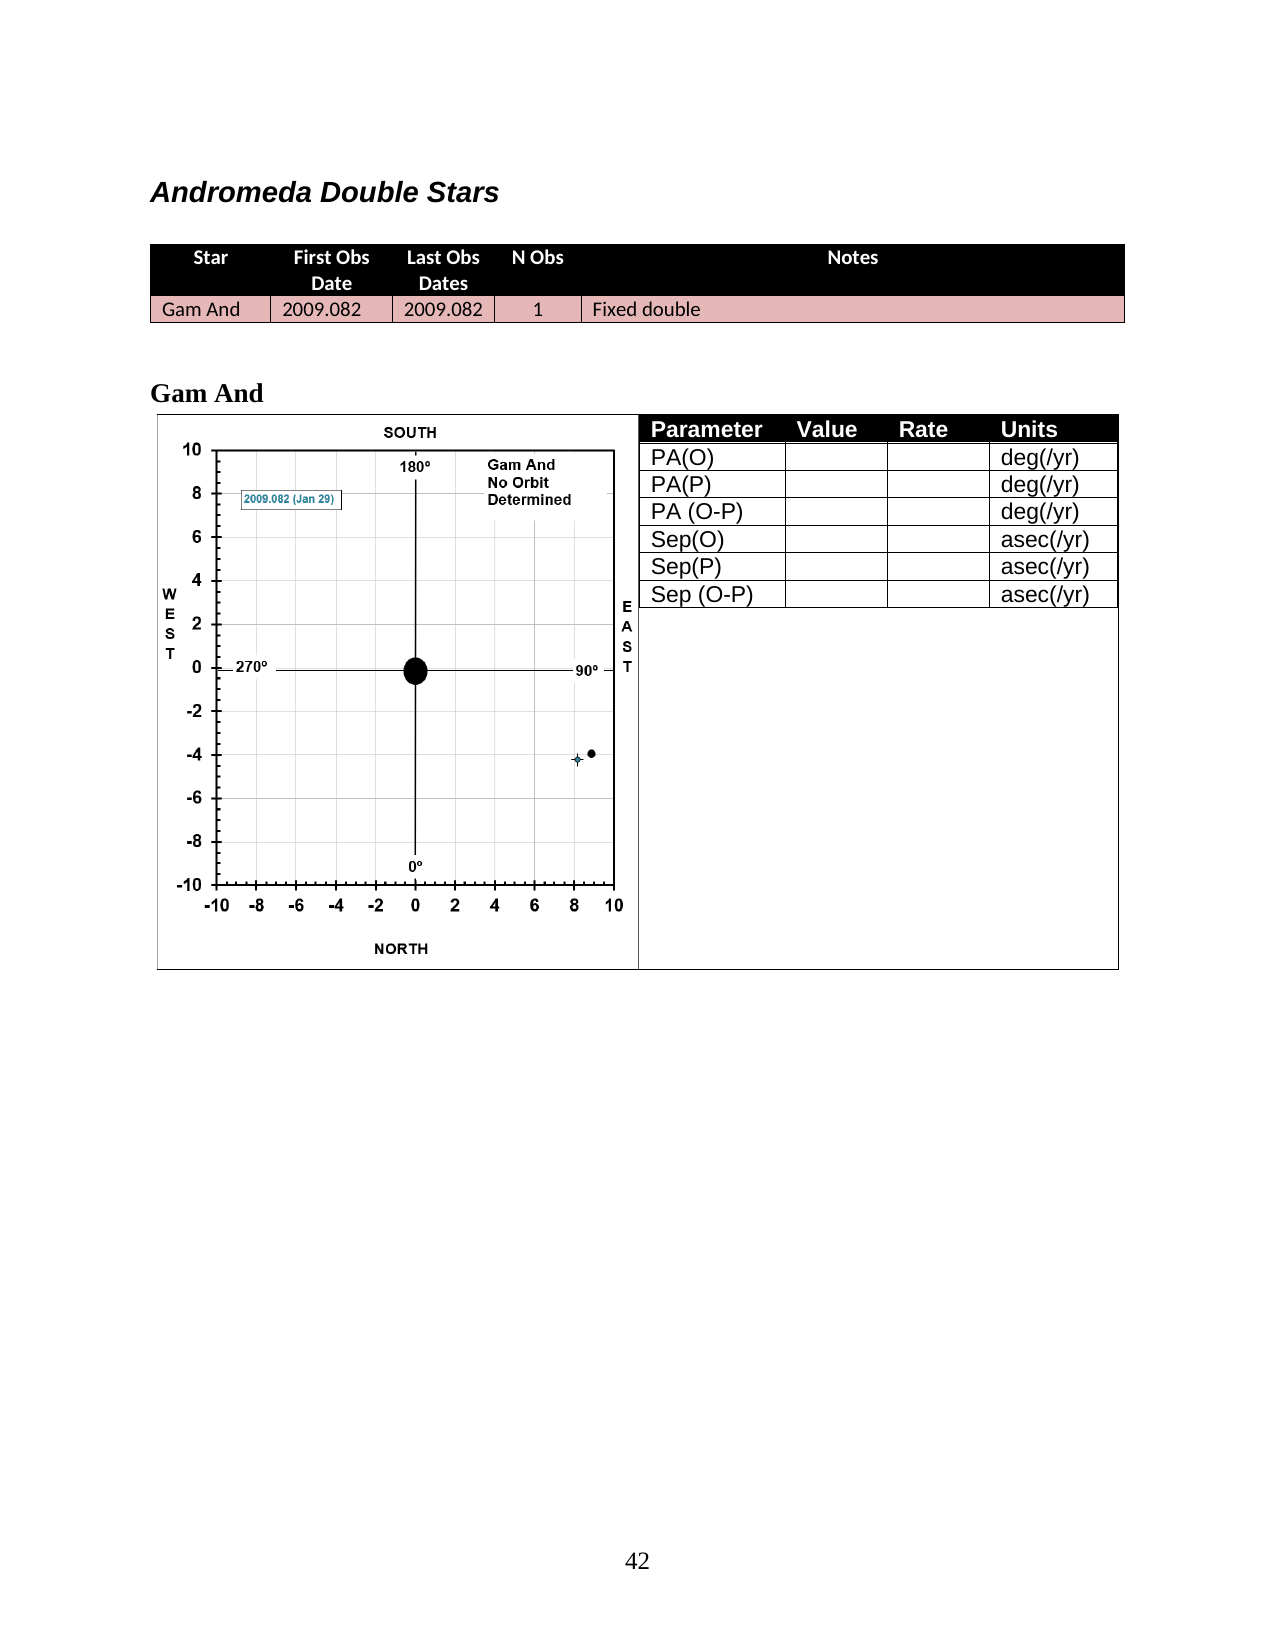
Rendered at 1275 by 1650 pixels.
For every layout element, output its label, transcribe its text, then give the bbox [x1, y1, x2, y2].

table_header [990, 471, 1117, 497]
table_header [888, 444, 989, 470]
table_cell 2009.082 [271, 296, 392, 322]
table_header [640, 498, 785, 525]
table_header [888, 498, 989, 525]
table_header [888, 553, 989, 580]
table_header [888, 526, 989, 552]
table_cell Fixed double [582, 296, 1124, 322]
table_header [786, 444, 887, 470]
table_header Last Obs Dates [393, 245, 494, 295]
table_header [990, 526, 1117, 552]
table_header [786, 498, 887, 525]
table_header [990, 581, 1117, 607]
table_header [640, 444, 785, 470]
table_header [786, 553, 887, 580]
table_cell 1 [495, 296, 581, 322]
table_header [888, 581, 989, 607]
table_header First Obs Date [271, 245, 392, 295]
table_header N Obs [495, 245, 581, 295]
table_header [640, 526, 785, 552]
table_header [990, 553, 1117, 580]
table_header [786, 471, 887, 497]
table_cell 2009.082 [393, 296, 494, 322]
table_header [640, 581, 785, 607]
table_header [990, 444, 1117, 470]
subtitle Andromeda Double Stars [150, 175, 1125, 208]
table_header [786, 581, 887, 607]
table_header Star [151, 245, 270, 295]
table_header [640, 553, 785, 580]
table_cell Gam And [151, 296, 270, 322]
table_header [639, 608, 1118, 969]
subtitle Gam And [150, 377, 1125, 408]
table_header [888, 471, 989, 497]
table_header [786, 526, 887, 552]
table_header [640, 471, 785, 497]
table_header [990, 498, 1117, 525]
picture [157, 415, 639, 969]
table_header Notes [582, 245, 1124, 295]
